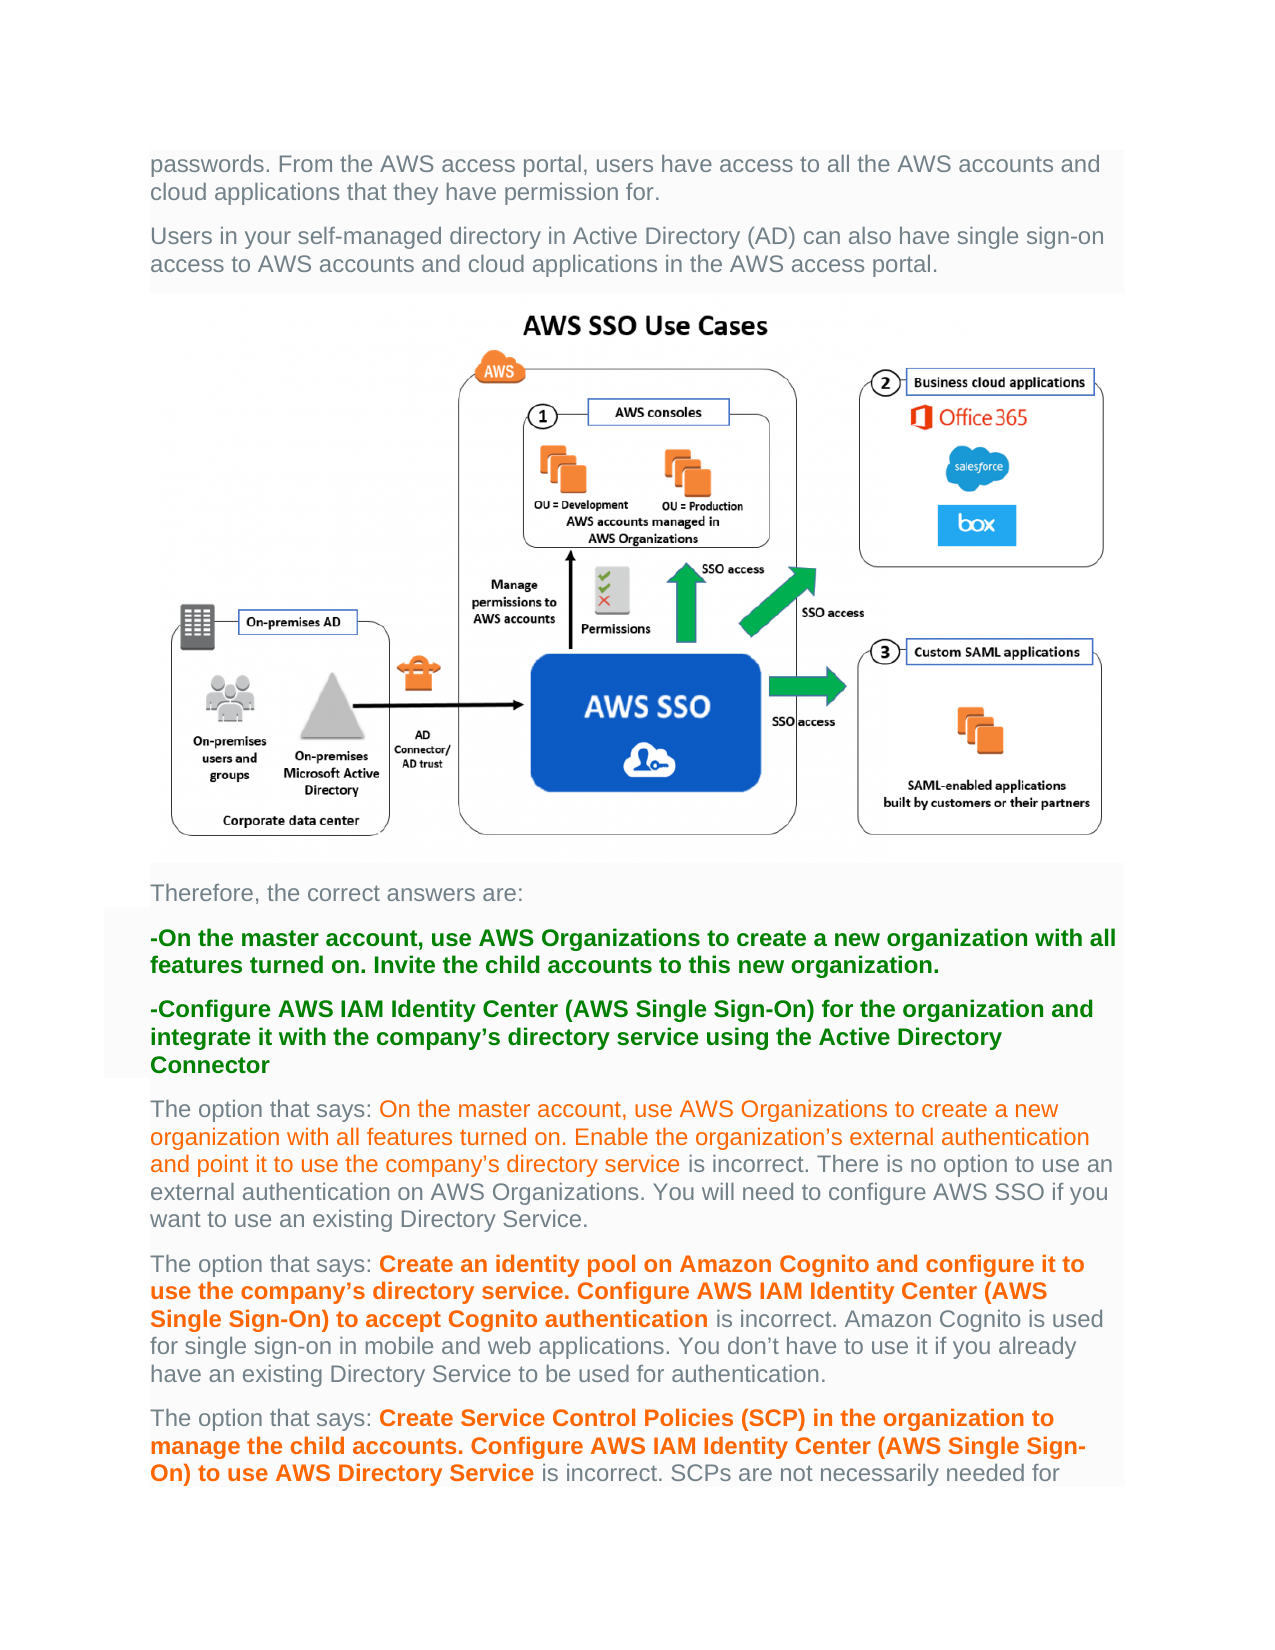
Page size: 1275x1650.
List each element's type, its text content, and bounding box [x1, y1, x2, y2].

text The option that says: On the master account, use AWS Organizations to create a new organization with all features turned on. Enable the organization’s external authentication and point it to use the company’s directory service is incorrect. There is no option to use an external authentication on AWS Organizations. You will need to configure AWS SSO if you want to use an existing Directory Service. [150, 1095, 1125, 1233]
text -On the master account, use AWS Organizations to create a new organization with all features turned on. Invite the child accounts to this new organization. [104, 923, 1125, 979]
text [150, 150, 1125, 205]
text Therefore, the correct answers are: [150, 879, 1125, 907]
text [150, 1404, 1125, 1487]
text Users in your self-managed directory in Active Directory (AD) can also have single sign-on access to AWS accounts and cloud applications in the AWS access portal. [150, 222, 1125, 277]
picture [150, 293, 1125, 863]
text The option that says: Create an identity pool on Amazon Cognito and configure it to use the company’s directory service. Configure AWS IAM Identity Center (AWS Single Sign-On) to accept Cognito authentication is incorrect. Amazon Cognito is used for single sign-on in mobile and web applications. You don’t have to use it if you already have an existing Directory Service to be used for authentication. [150, 1249, 1125, 1387]
text -Configure AWS IAM Identity Center (AWS Single Sign-On) for the organization and integrate it with the company’s directory service using the Active Directory Connector [104, 995, 1125, 1078]
